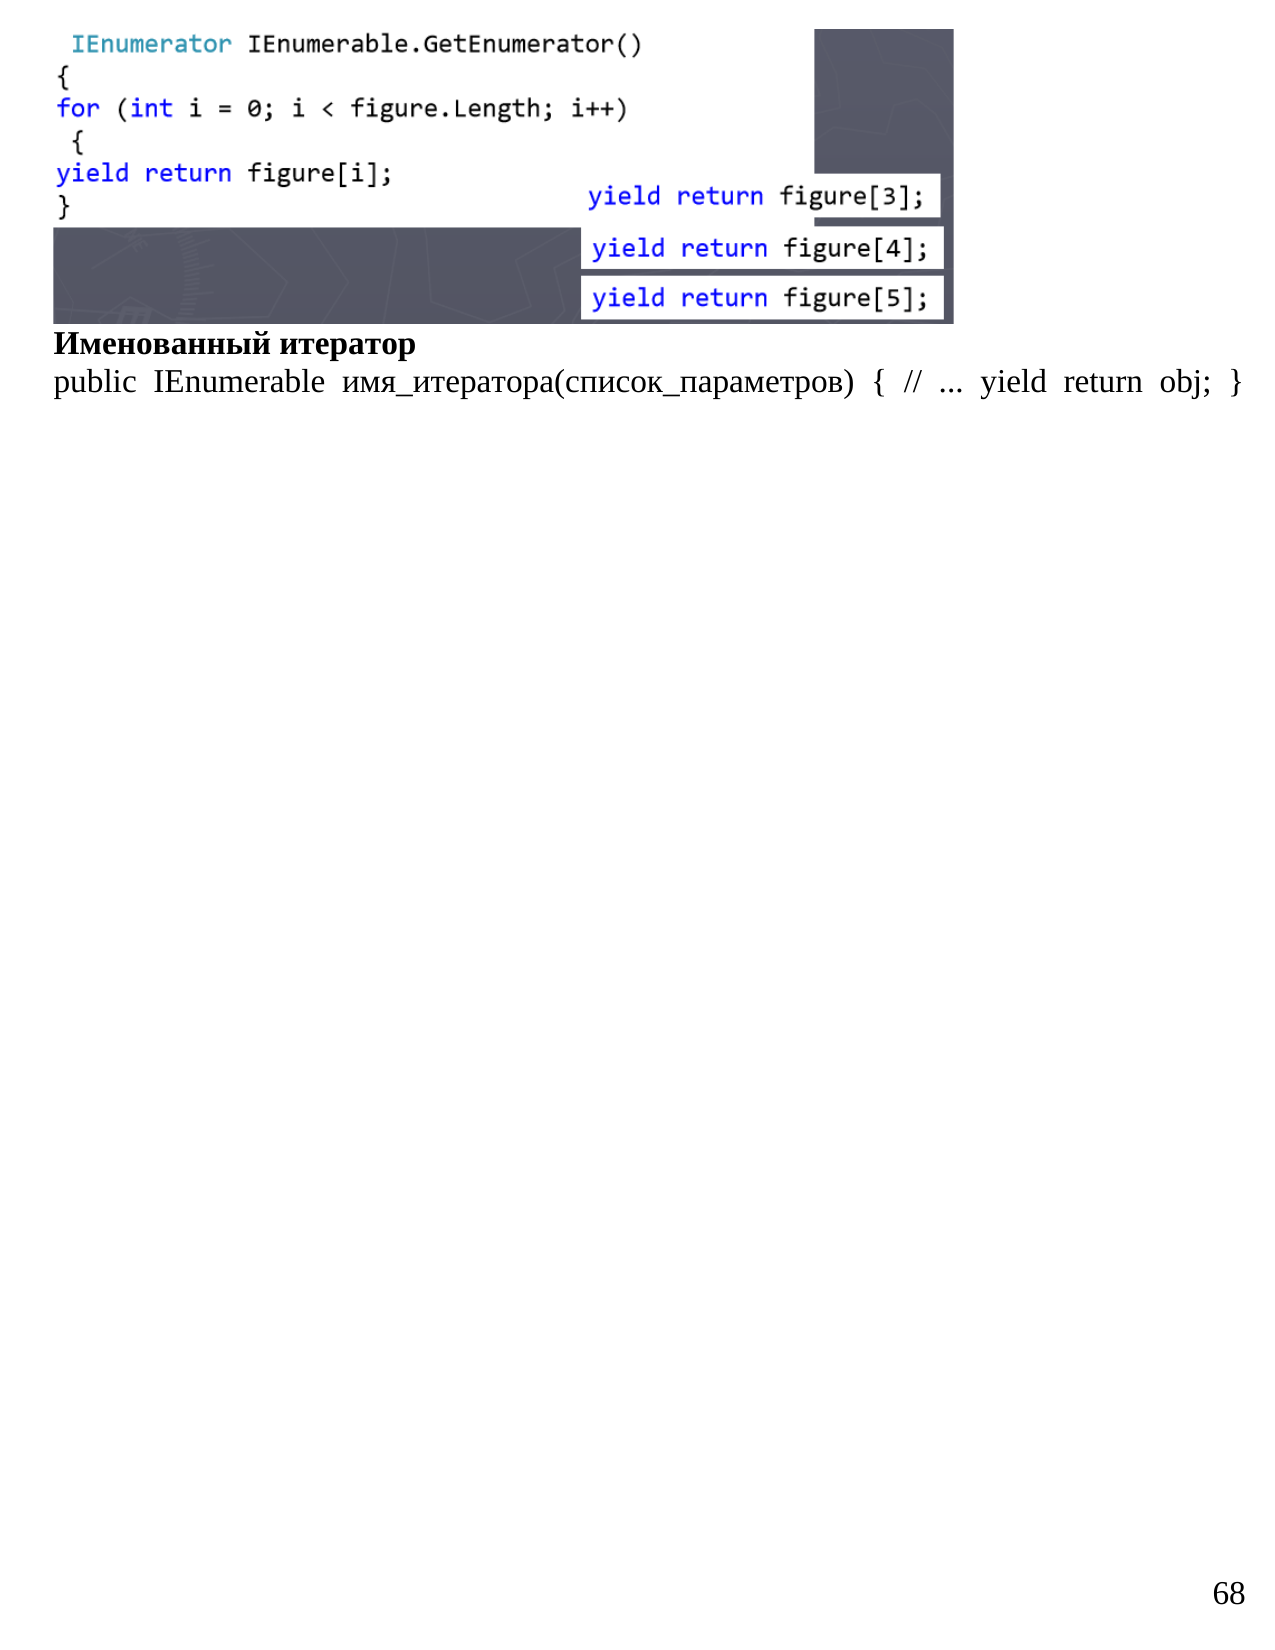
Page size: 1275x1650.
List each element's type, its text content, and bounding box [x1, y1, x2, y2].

picture [53, 29, 954, 324]
text public IEnumerable имя_итератора(список_параметров) { // ... yield return obj; } [29, 361, 1245, 438]
text Именованный итератор [29, 323, 1245, 361]
